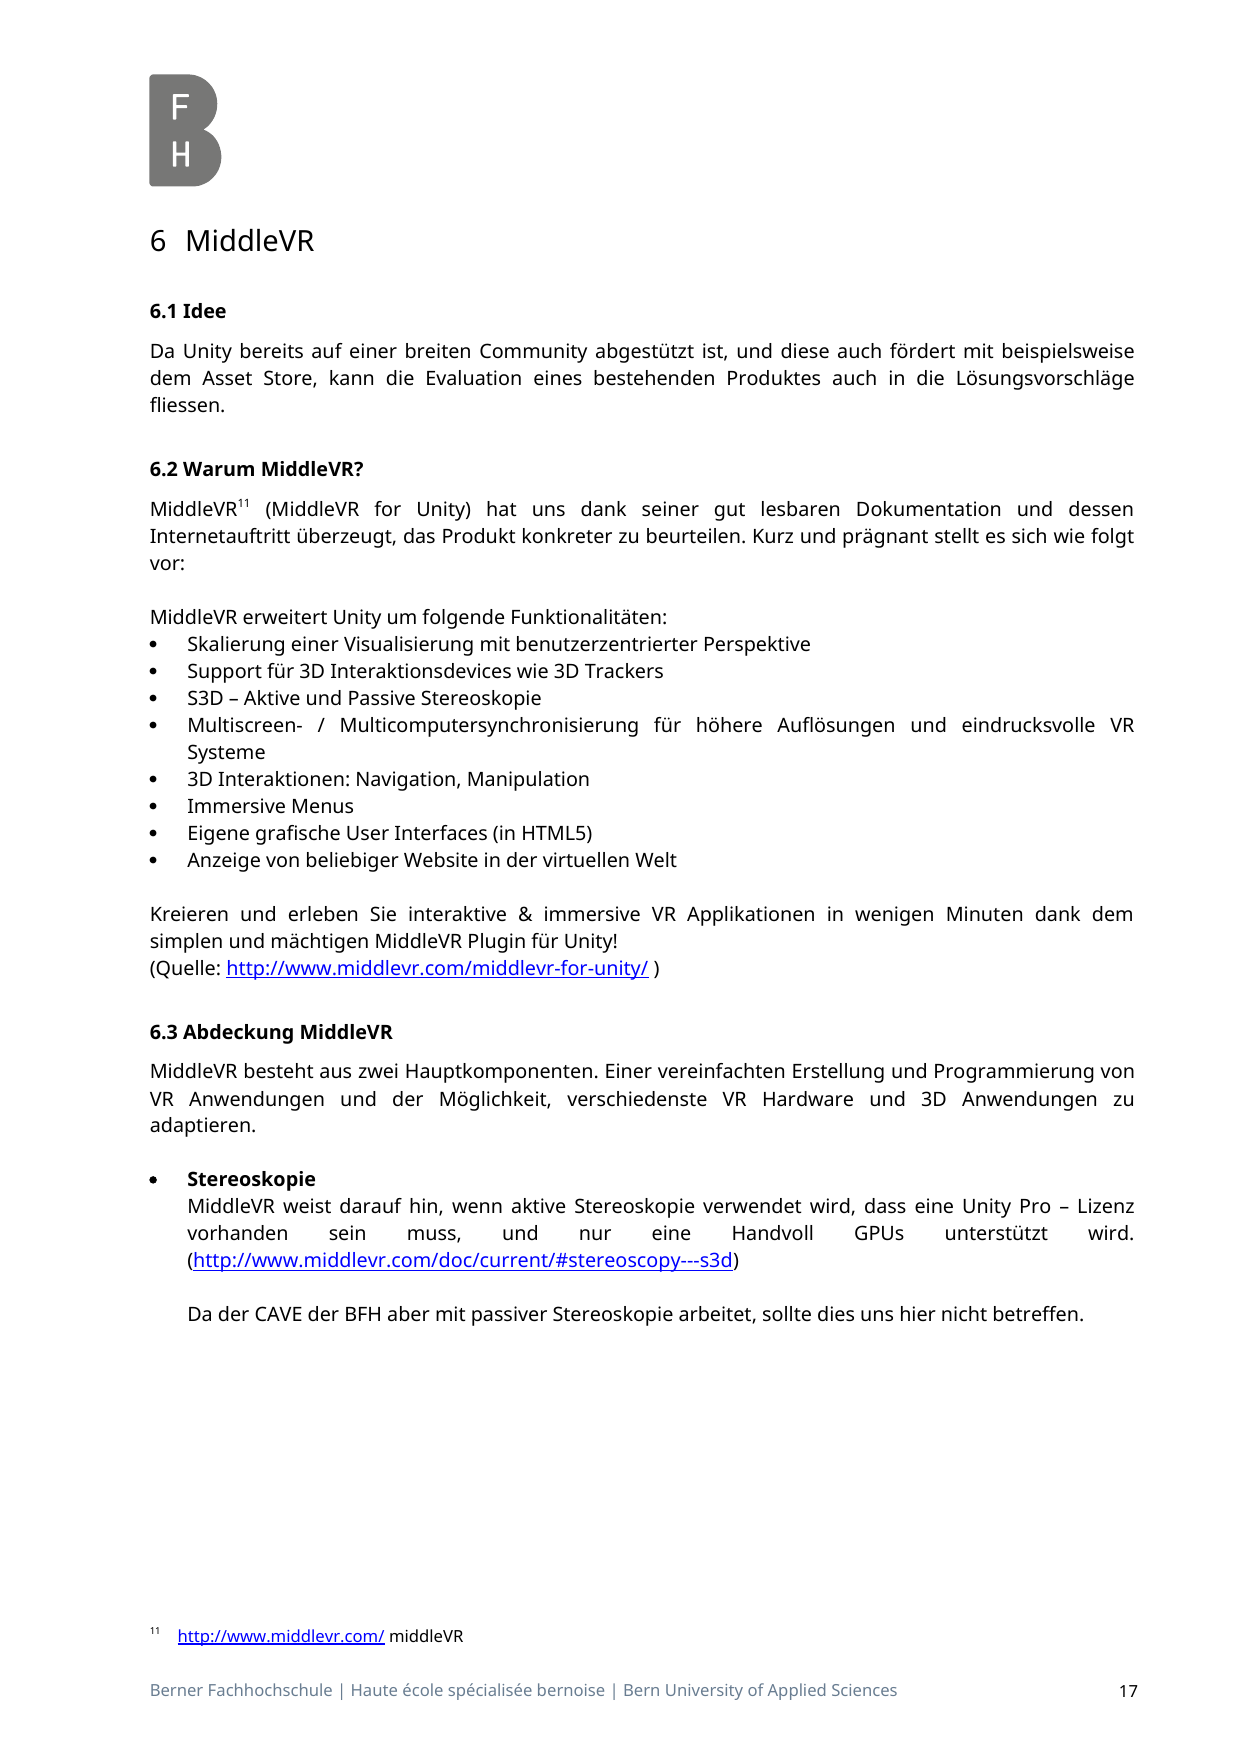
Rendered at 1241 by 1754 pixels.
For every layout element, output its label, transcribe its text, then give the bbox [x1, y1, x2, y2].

subtitle MiddleVR [149, 221, 1136, 260]
list Skalierung einer Visualisierung mit benutzerzentrierter Perspektive [149, 630, 1136, 657]
text Da Unity bereits auf einer breiten Community abgestützt ist, und diese auch fördert mit beispielsweise dem Asset Store, kann die Evaluation eines bestehenden Produktes auch in die Lösungsvorschläge fliessen. [149, 337, 1136, 418]
text MiddleVR (MiddleVR for Unity) hat uns dank seiner gut lesbaren Dokumentation und dessen Internetauftritt überzeugt, das Produkt konkreter zu beurteilen. Kurz und prägnant stellt es sich wie folgt vor: [149, 495, 1136, 576]
subtitle Abdeckung MiddleVR [149, 1018, 1136, 1045]
list 3D Interaktionen: Navigation, Manipulation [149, 765, 1136, 792]
list Support für 3D Interaktionsdevices wie 3D Trackers [149, 657, 1136, 684]
text (Quelle: http://www.middlevr.com/middlevr-for-unity/ ) [149, 954, 1136, 981]
list Stereoskopie [149, 1166, 1136, 1193]
list Immersive Menus [149, 792, 1136, 819]
subtitle Idee [149, 298, 1136, 325]
subtitle Warum MiddleVR? [149, 456, 1136, 483]
text Da der CAVE der BFH aber mit passiver Stereoskopie arbeitet, sollte dies uns hier nicht betreffen. [187, 1301, 1136, 1328]
text Kreieren und erleben Sie interaktive & immersive VR Applikationen in wenigen Minuten dank dem simplen und mächtigen MiddleVR Plugin für Unity! [149, 900, 1136, 954]
text MiddleVR erweitert Unity um folgende Funktionalitäten: [149, 603, 1136, 630]
list S3D – Aktive und Passive Stereoskopie [149, 684, 1136, 711]
list Eigene grafische User Interfaces (in HTML5) [149, 819, 1136, 846]
text MiddleVR weist darauf hin, wenn aktive Stereoskopie verwendet wird, dass eine Unity Pro – Lizenz vorhanden sein muss, und nur eine Handvoll GPUs unterstützt wird. (http://www.middlevr.com/doc/current/#stereoscopy---s3d) [187, 1193, 1136, 1274]
list Multiscreen- / Multicomputersynchronisierung für höhere Auflösungen und eindrucksvolle VR Systeme [149, 711, 1136, 765]
text MiddleVR besteht aus zwei Hauptkomponenten. Einer vereinfachten Erstellung und Programmierung von VR Anwendungen und der Möglichkeit, verschiedenste VR Hardware und 3D Anwendungen zu adaptieren. [149, 1058, 1136, 1139]
list Anzeige von beliebiger Website in der virtuellen Welt [149, 846, 1136, 873]
